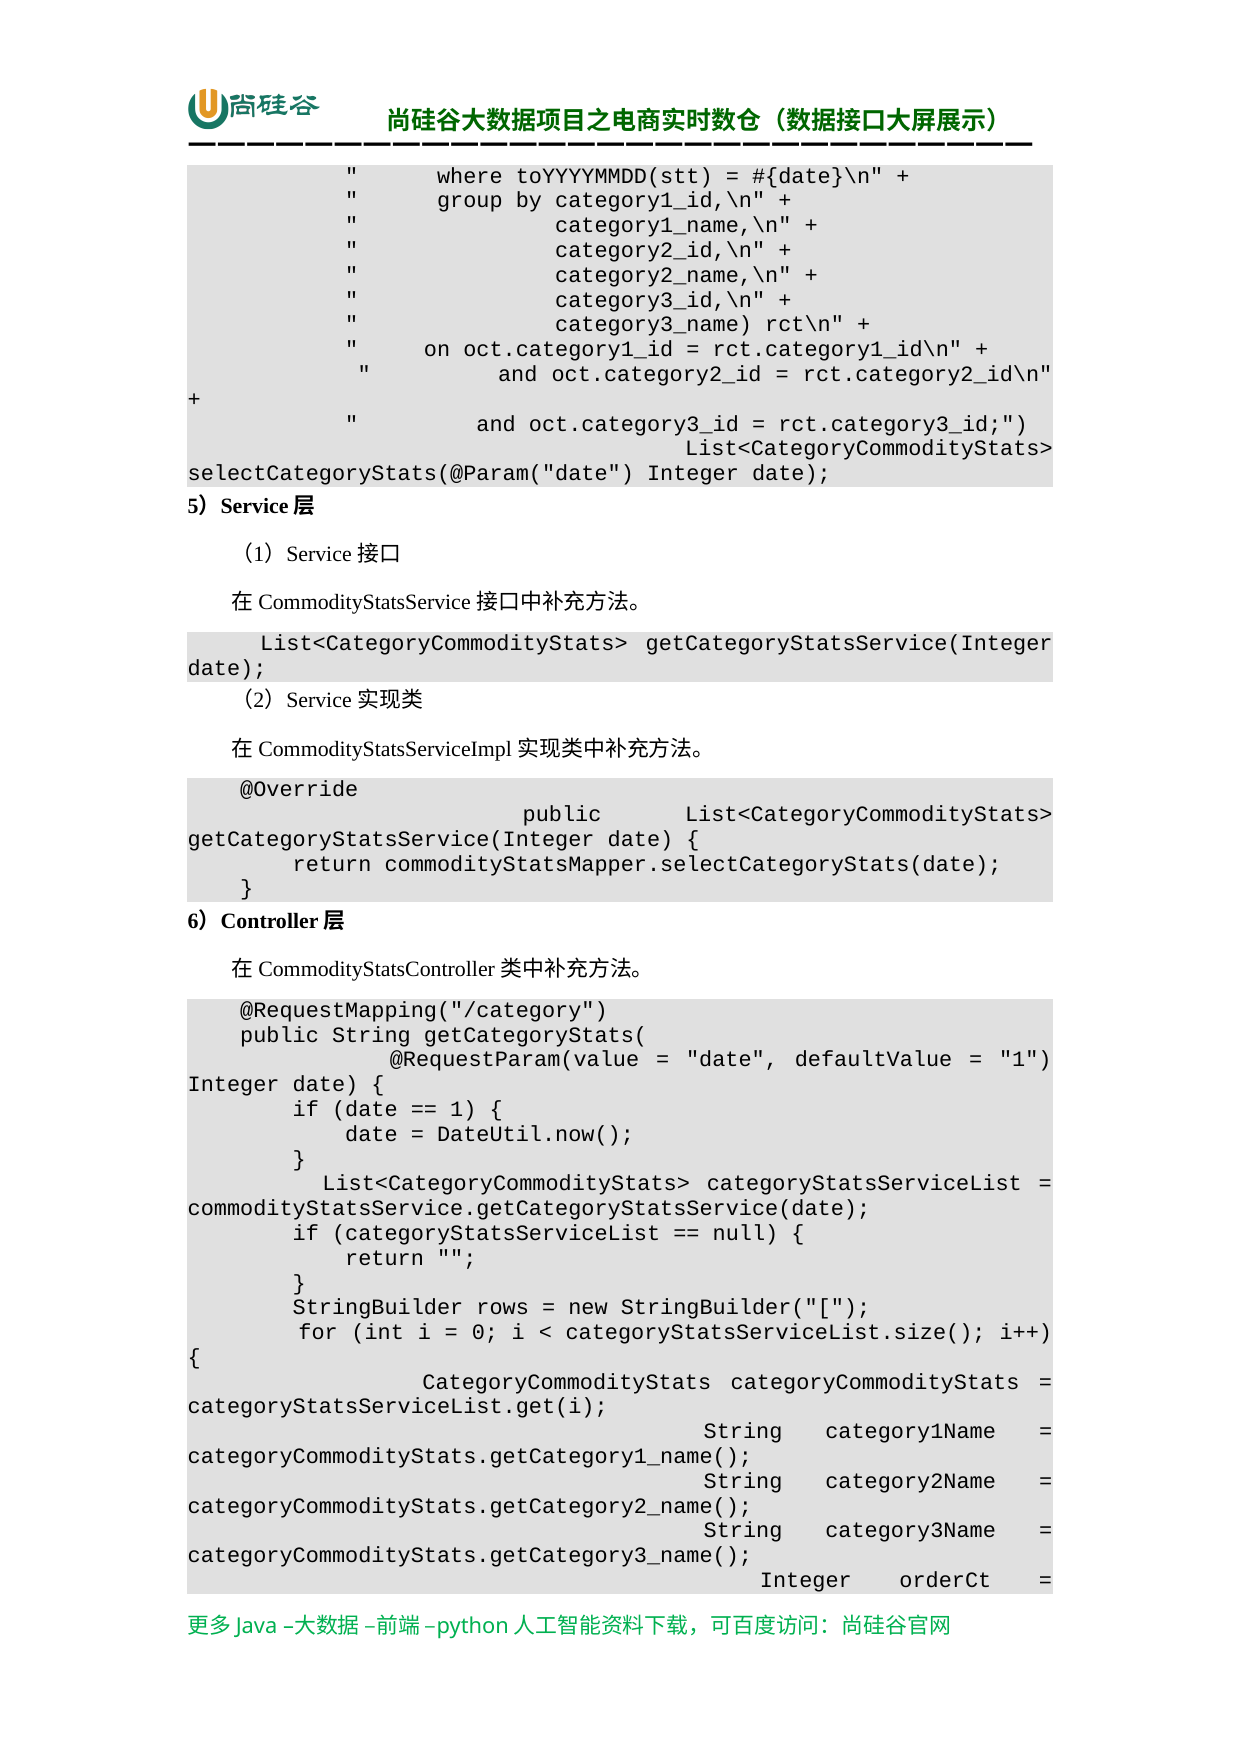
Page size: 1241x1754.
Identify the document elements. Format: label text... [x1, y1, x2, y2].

text " on oct.category1_id = rct.category1_id\n" + [187, 338, 1053, 363]
text 在 CommodityStatsService 接口中补充方法。 [187, 584, 1053, 616]
text String category1Name = categoryCommodityStats.getCategory1_name(); [187, 1421, 1053, 1470]
text StringBuilder rows = new StringBuilder("["); [187, 1297, 1053, 1321]
text for (int i = 0; i < categoryStatsServiceList.size(); i++) { [187, 1321, 1053, 1371]
text （1）Service 接口 [187, 536, 1053, 568]
text List<CategoryCommodityStats> categoryStatsServiceList = commodityStatsService.getCategoryStatsService(date); [187, 1173, 1053, 1222]
text date = DateUtil.now(); [187, 1123, 1053, 1148]
text if (categoryStatsServiceList == null) { [187, 1222, 1053, 1247]
text 在 CommodityStatsServiceImpl 实现类中补充方法。 [187, 730, 1053, 763]
text String category3Name = categoryCommodityStats.getCategory3_name(); [187, 1520, 1053, 1569]
text " category1_name,\n" + [187, 214, 1053, 239]
text CategoryCommodityStats categoryCommodityStats = categoryStatsServiceList.get(i); [187, 1371, 1053, 1421]
text @RequestMapping("/category") [187, 999, 1053, 1024]
text } [187, 1148, 1053, 1173]
text } [187, 1272, 1053, 1297]
text （2）Service 实现类 [187, 682, 1053, 714]
text " category3_id,\n" + [187, 289, 1053, 314]
text public List<CategoryCommodityStats> getCategoryStatsService(Integer date) { [187, 803, 1053, 853]
text " and oct.category3_id = rct.category3_id;") [187, 413, 1053, 438]
text @Override [187, 778, 1053, 803]
text if (date == 1) { [187, 1098, 1053, 1123]
text List<CategoryCommodityStats> getCategoryStatsService(Integer date); [187, 632, 1053, 682]
text 5）Service 层 [187, 487, 1053, 520]
text " category3_name) rct\n" + [187, 314, 1053, 338]
text " category2_name,\n" + [187, 264, 1053, 289]
text " and oct.category2_id = rct.category2_id\n" + [187, 363, 1053, 413]
text 6）Controller 层 [187, 902, 1053, 935]
text " group by category1_id,\n" + [187, 190, 1053, 214]
text " category2_id,\n" + [187, 239, 1053, 264]
picture [187, 88, 321, 130]
text List<CategoryCommodityStats> selectCategoryStats(@Param("date") Integer date); [187, 438, 1053, 487]
text @RequestParam(value = "date", defaultValue = "1") Integer date) { [187, 1049, 1053, 1098]
text return commodityStatsMapper.selectCategoryStats(date); [187, 853, 1053, 878]
text return ""; [187, 1247, 1053, 1272]
text " where toYYYYMMDD(stt) = #{date}\n" + [187, 165, 1053, 190]
text public String getCategoryStats( [187, 1024, 1053, 1049]
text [187, 1569, 1053, 1594]
text String category2Name = categoryCommodityStats.getCategory2_name(); [187, 1470, 1053, 1520]
text } [187, 878, 1053, 902]
text 在 CommodityStatsController 类中补充方法。 [187, 951, 1053, 983]
